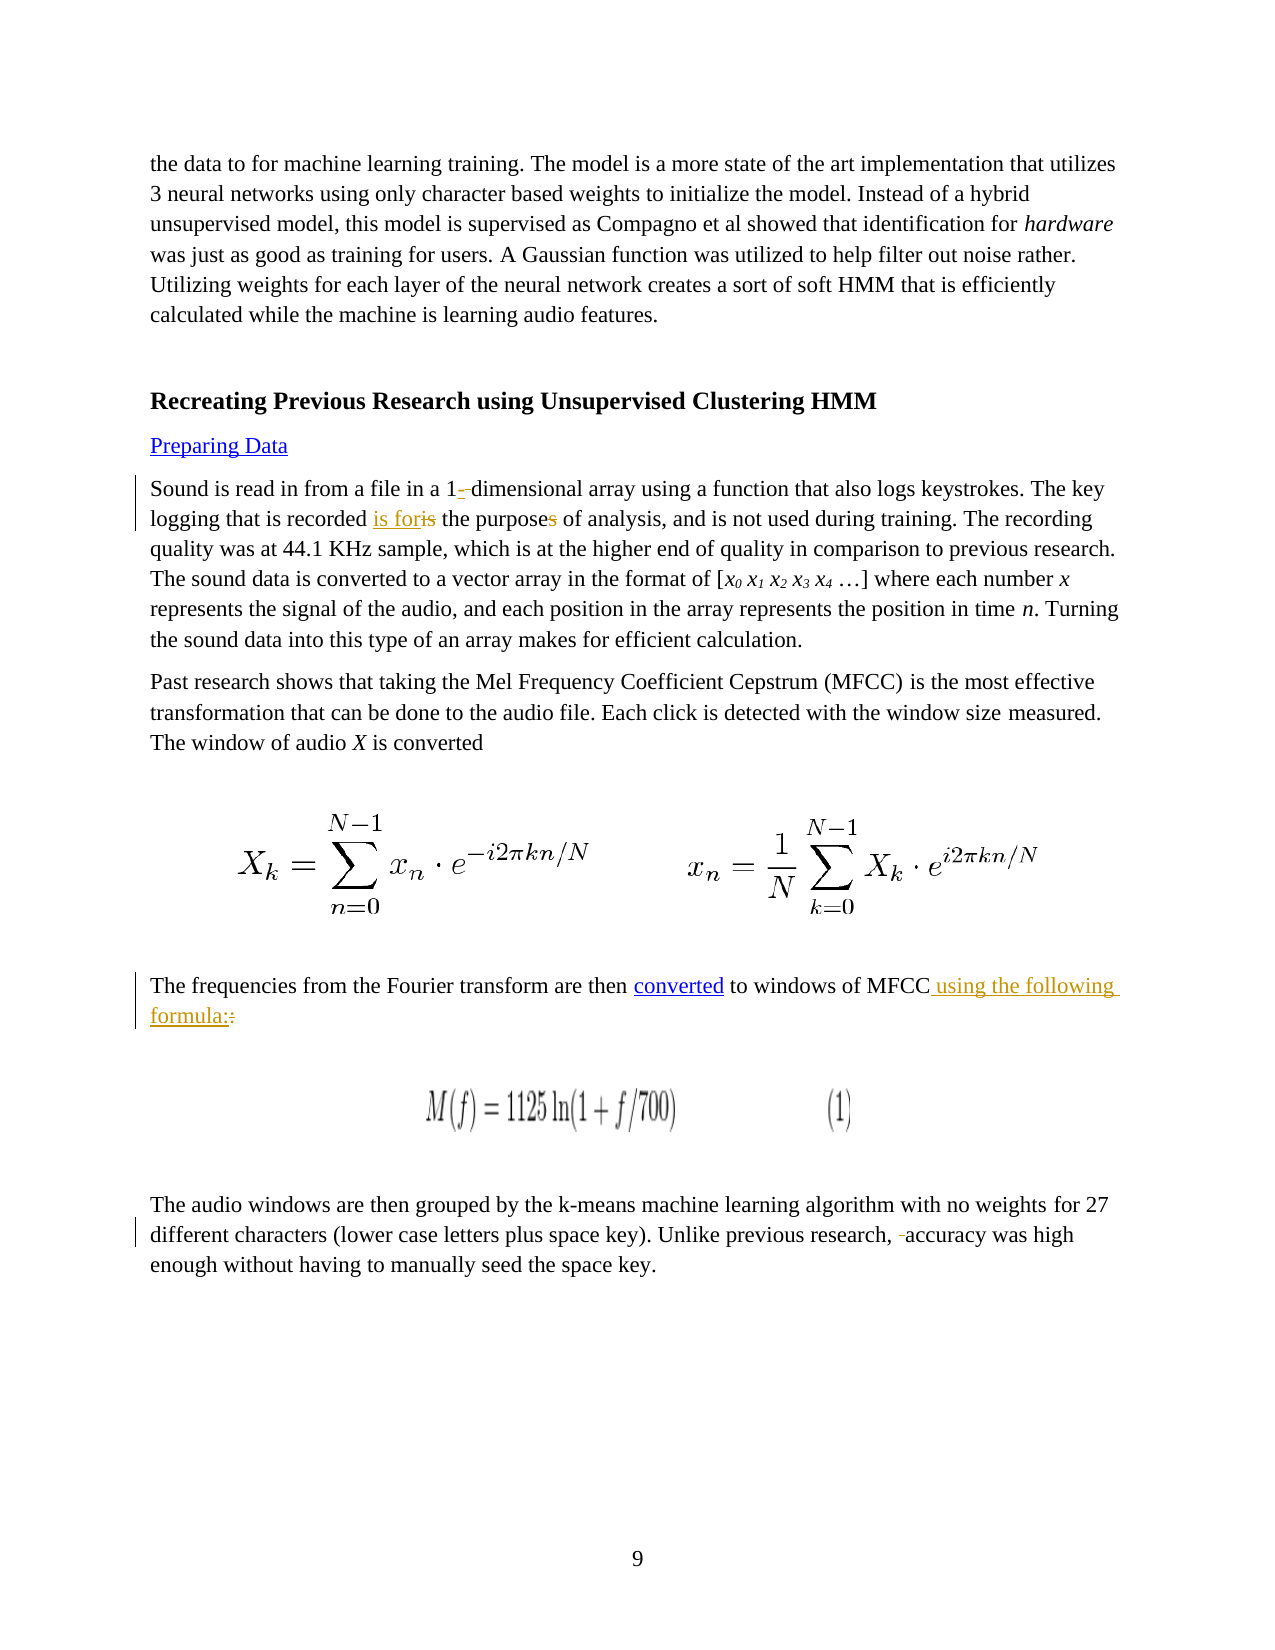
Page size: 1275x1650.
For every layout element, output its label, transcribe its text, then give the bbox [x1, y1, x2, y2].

text The frequencies from the Fourier transform are then converted to windows of MFCC [150, 972, 1125, 1029]
picture [687, 819, 1038, 914]
text Past research shows that taking the Mel Frequency Coefficient Cepstrum (MFCC) is the most effective transformation that can be done to the audio file. Each click is detected with the window size measured. The window of audio X is converted [150, 668, 1125, 755]
picture [237, 814, 589, 914]
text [150, 150, 1125, 327]
text Sound is read in from a file in a 1dimensional array using a function that also logs keystrokes. The key logging that is recorded the purpose of analysis, and is not used during training. The recording quality was at 44.1 KHz sample, which is at the higher end of quality in comparison to previous research. The sound data is converted to a vector array in the format of [x0 x1 x2 x3 x4 …] where each number x represents the signal of the audio, and each position in the array represents the position in time n. Turning the sound data into this type of an array makes for efficient calculation. [150, 475, 1125, 652]
picture [425, 1088, 850, 1132]
text Recreating Previous Research using Unsupervised Clustering HMM [150, 386, 1125, 415]
text Preparing Data [150, 432, 1125, 458]
text The audio windows are then grouped by the k-means machine learning algorithm with no weights for 27 different characters (lower case letters plus space key). Unlike previous research, accuracy was high enough without having to manually seed the space key. [150, 1191, 1125, 1277]
